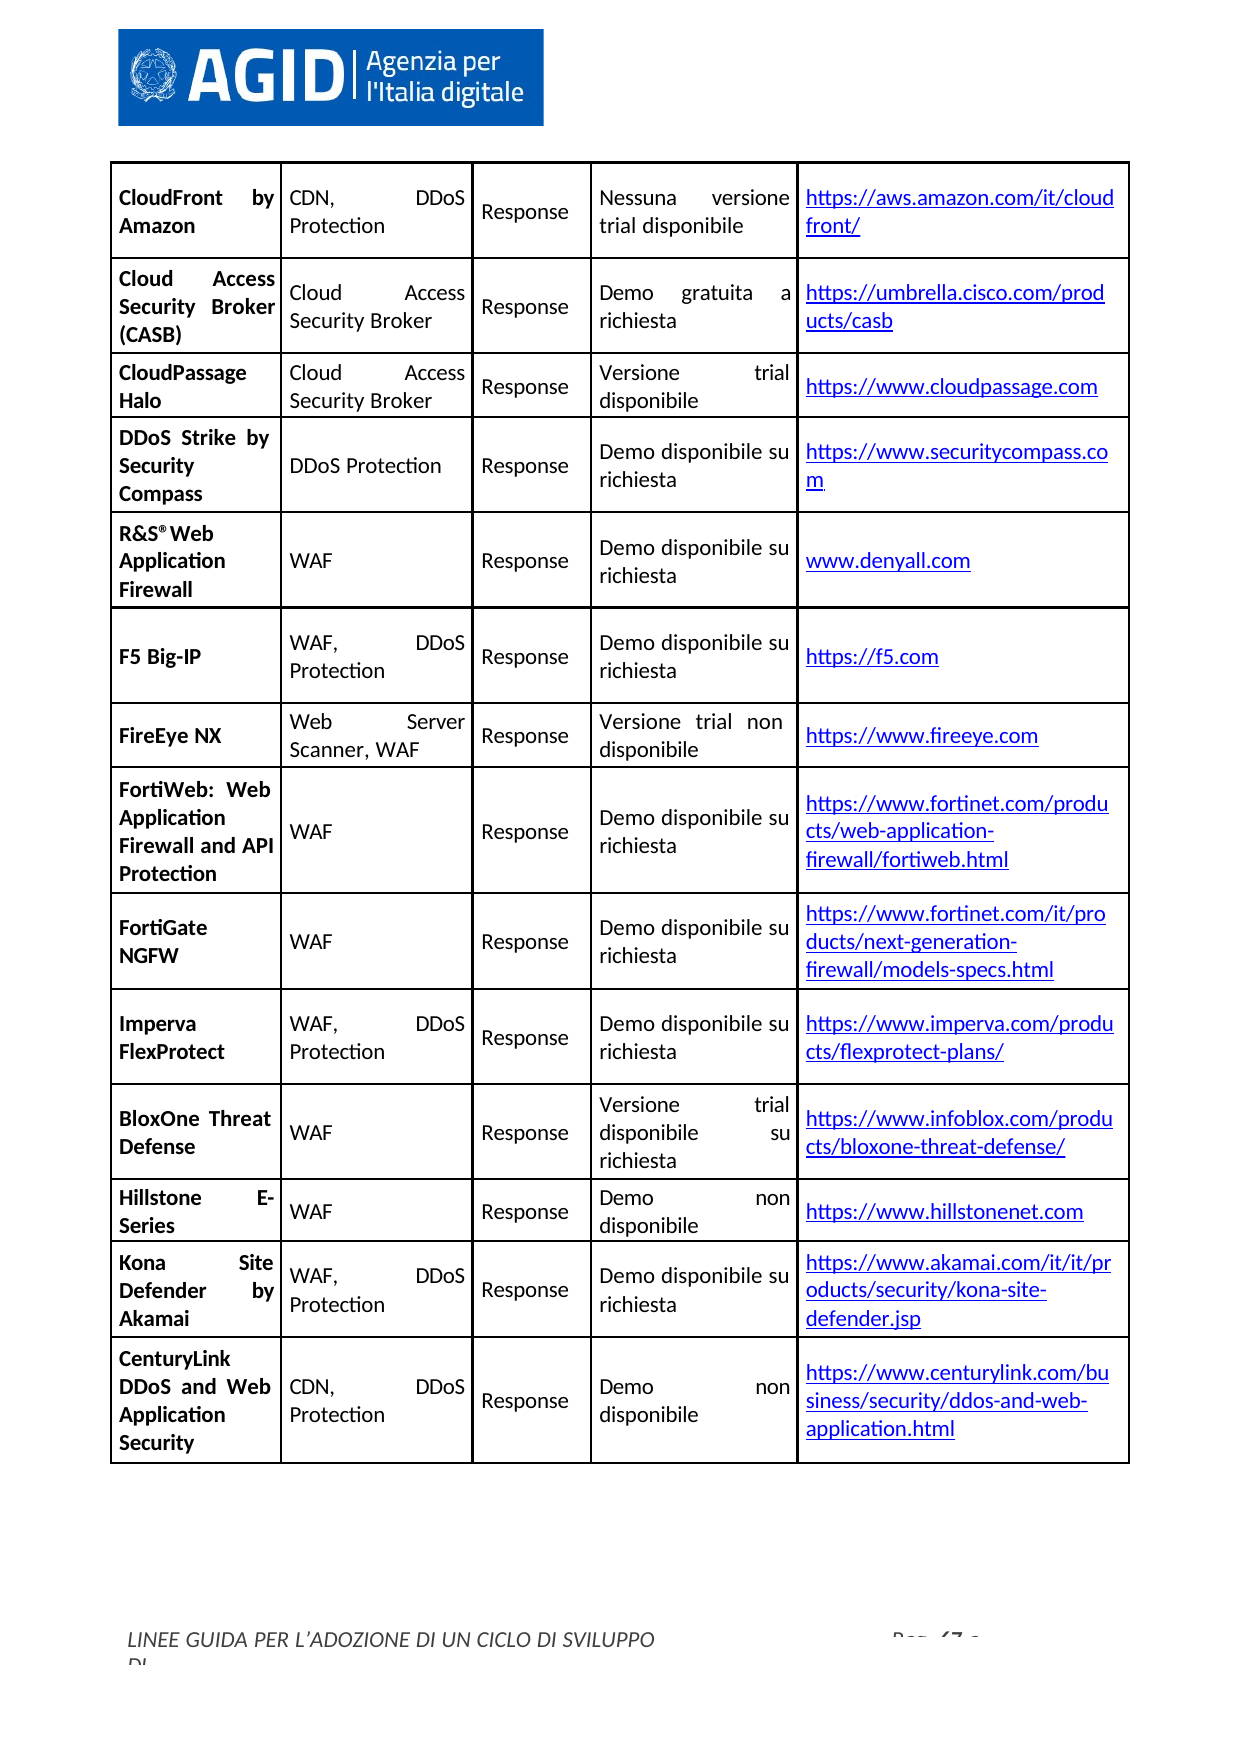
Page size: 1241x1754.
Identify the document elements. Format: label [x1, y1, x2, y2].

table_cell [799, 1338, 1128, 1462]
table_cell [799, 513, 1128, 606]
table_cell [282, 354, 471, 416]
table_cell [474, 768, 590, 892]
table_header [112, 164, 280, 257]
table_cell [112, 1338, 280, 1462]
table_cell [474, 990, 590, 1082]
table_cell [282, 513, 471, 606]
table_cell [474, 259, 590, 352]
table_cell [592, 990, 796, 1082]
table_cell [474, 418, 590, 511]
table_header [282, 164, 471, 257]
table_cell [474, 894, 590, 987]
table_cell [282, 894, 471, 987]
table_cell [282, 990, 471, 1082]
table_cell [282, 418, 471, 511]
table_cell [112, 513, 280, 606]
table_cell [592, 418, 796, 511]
picture [118, 29, 544, 126]
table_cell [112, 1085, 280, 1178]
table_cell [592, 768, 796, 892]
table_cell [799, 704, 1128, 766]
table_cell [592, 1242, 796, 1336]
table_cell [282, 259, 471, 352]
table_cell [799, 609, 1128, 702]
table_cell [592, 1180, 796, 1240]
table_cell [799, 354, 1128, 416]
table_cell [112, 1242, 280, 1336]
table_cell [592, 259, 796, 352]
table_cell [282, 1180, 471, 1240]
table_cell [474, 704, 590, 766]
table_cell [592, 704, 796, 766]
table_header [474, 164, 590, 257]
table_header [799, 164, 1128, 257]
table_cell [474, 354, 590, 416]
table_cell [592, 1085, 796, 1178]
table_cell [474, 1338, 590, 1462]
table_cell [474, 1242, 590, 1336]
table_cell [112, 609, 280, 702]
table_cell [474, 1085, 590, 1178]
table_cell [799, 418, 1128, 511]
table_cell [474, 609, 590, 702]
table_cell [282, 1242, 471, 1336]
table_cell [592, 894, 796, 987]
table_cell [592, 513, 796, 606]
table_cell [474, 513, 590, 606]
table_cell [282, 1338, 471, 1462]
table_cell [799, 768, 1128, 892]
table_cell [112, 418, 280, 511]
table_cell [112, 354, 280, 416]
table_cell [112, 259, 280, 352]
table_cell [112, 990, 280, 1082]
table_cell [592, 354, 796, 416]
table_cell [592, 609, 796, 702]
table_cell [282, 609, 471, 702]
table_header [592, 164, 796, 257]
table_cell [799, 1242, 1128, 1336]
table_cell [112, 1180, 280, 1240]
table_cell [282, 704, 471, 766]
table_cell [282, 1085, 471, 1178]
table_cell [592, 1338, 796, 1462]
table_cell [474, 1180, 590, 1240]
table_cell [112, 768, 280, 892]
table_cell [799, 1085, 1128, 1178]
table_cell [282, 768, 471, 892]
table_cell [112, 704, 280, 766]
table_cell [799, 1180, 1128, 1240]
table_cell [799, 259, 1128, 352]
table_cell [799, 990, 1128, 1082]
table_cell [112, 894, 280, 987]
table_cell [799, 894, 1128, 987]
